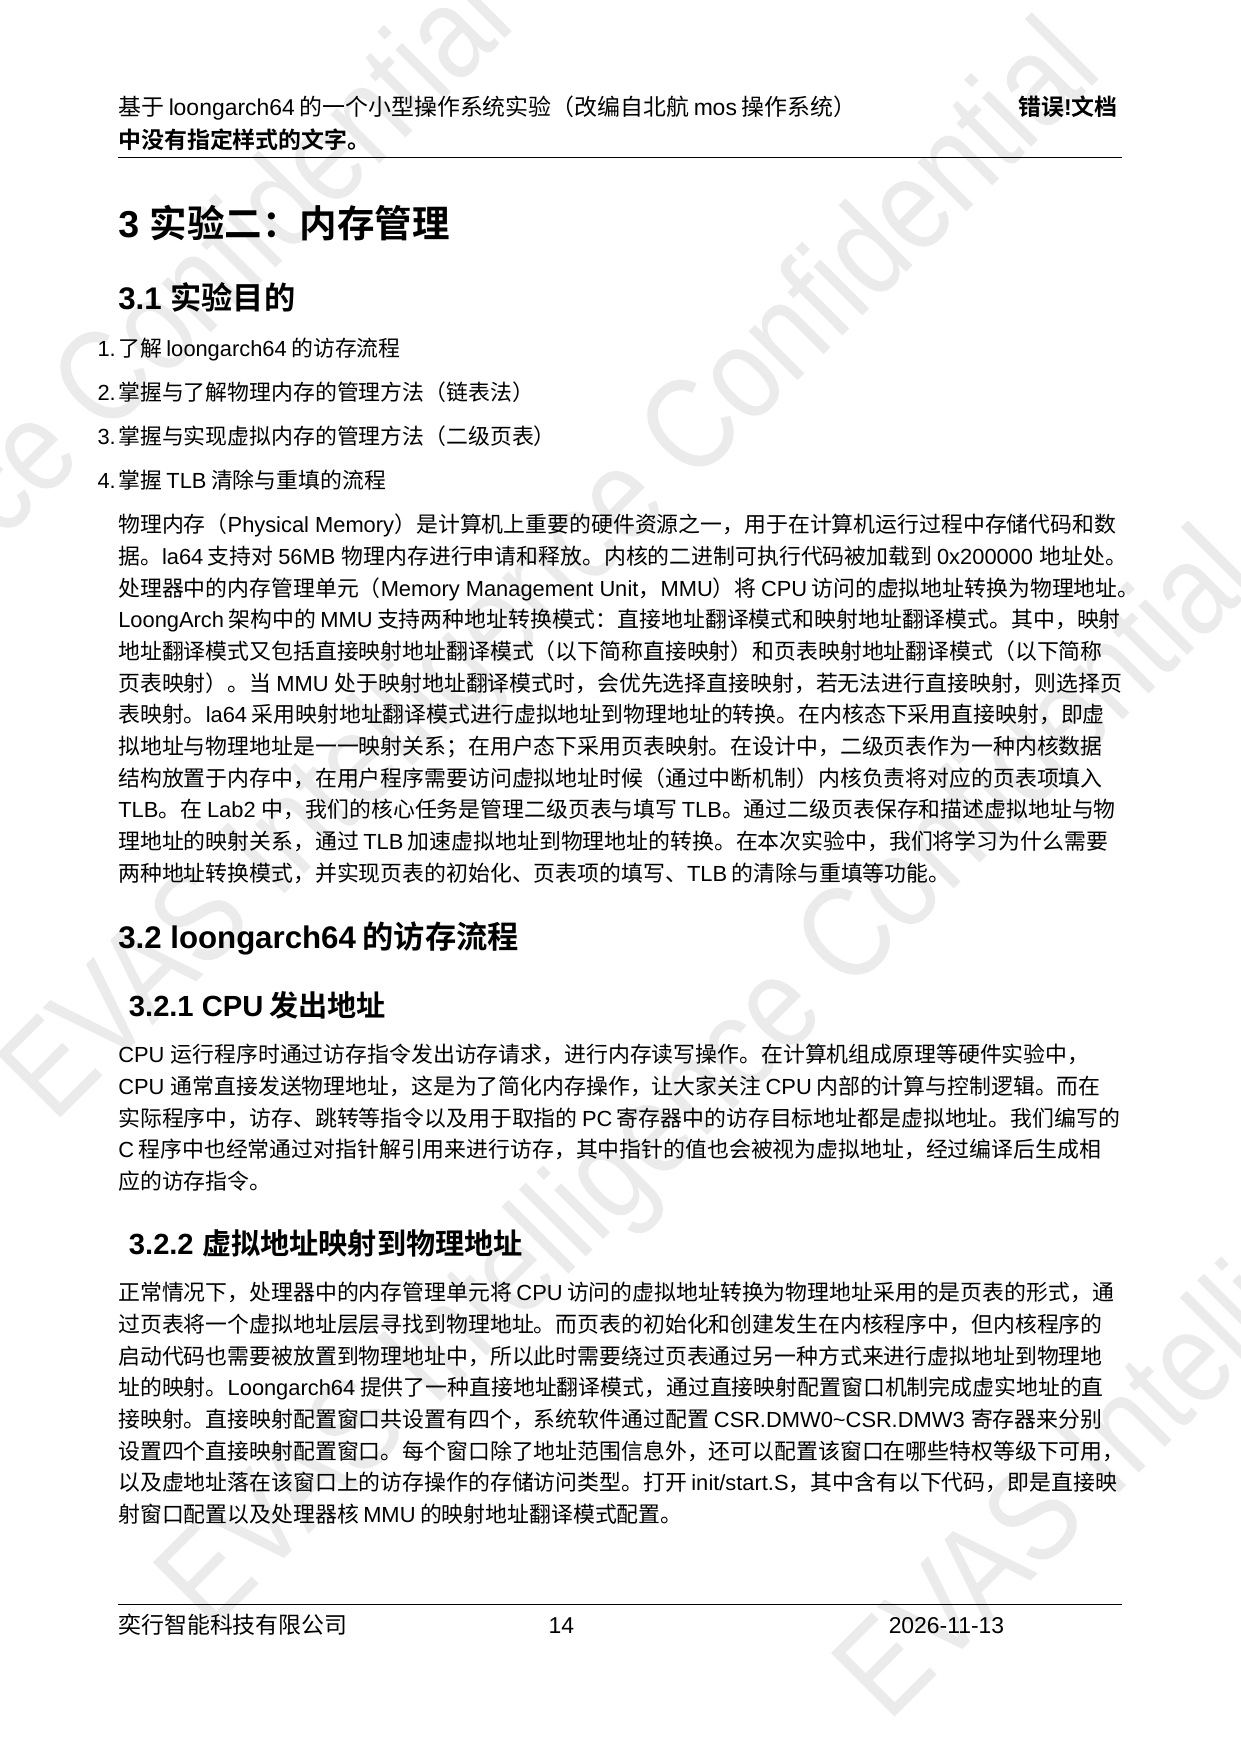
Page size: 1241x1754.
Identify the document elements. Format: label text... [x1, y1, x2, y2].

list 掌握与实现虚拟内存的管理方法（二级页表） [97, 419, 1122, 451]
subtitle 3.2 loongarch64的访存流程 [118, 912, 1122, 957]
subtitle 3.2.2 虚拟地址映射到物理地址 [129, 1221, 1122, 1263]
subtitle 3.2.1 CPU发出地址 [129, 982, 1122, 1025]
subtitle 3 实验二：内存管理 [118, 194, 1122, 248]
list 掌握TLB清除与重填的流程 [97, 463, 1122, 495]
text 正常情况下，处理器中的内存管理单元将CPU访问的虚拟地址转换为物理地址采用的是页表的形式，通过页表将一个虚拟地址层层寻找到物理地址。而页表的初始化和创建发生在内核程序中，但内核程序的启动代码也需要被放置到物理地址中，所以此时需要绕过页表通过另一种方式来进行虚拟地址到物理地址的映射。Loongarch64提供了一种直接地址翻译模式，通过直接映射配置窗口机制完成虚实地址的直接映射。直接映射配置窗口共设置有四个，系统软件通过配置 CSR.DMW0~CSR.DMW3 寄存器来分别设置四个直接映射配置窗口。每个窗口除了地址范围信息外，还可以配置该窗口在哪些特权等级下可用，以及虚地址落在该窗口上的访存操作的存储访问类型。打开init/start.S，其中含有以下代码，即是直接映射窗口配置以及处理器核MMU的映射地址翻译模式配置。 [118, 1275, 1122, 1529]
list 了解loongarch64的访存流程 [97, 331, 1122, 362]
text CPU 运行程序时通过访存指令发出访存请求，进行内存读写操作。在计算机组成原理等硬件实验中，CPU 通常直接发送物理地址，这是为了简化内存操作，让大家关注CPU内部的计算与控制逻辑。而在实际程序中，访存、跳转等指令以及用于取指的PC寄存器中的访存目标地址都是虚拟地址。我们编写的C程序中也经常通过对指针解引用来进行访存，其中指针的值也会被视为虚拟地址，经过编译后生成相应的访存指令。 [118, 1037, 1122, 1196]
list 掌握与了解物理内存的管理方法（链表法） [97, 375, 1122, 406]
subtitle 3.1 实验目的 [118, 273, 1122, 318]
text 物理内存（Physical Memory）是计算机上重要的硬件资源之一，用于在计算机运行过程中存储代码和数据。la64支持对 56MB 物理内存进行申请和释放。内核的二进制可执行代码被加载到 0x200000 地址处。处理器中的内存管理单元（Memory Management Unit，MMU）将CPU访问的虚拟地址转换为物理地址。LoongArch架构中的MMU支持两种地址转换模式：直接地址翻译模式和映射地址翻译模式。其中，映射地址翻译模式又包括直接映射地址翻译模式（以下简称直接映射）和页表映射地址翻译模式（以下简称页表映射）。当 MMU 处于映射地址翻译模式时，会优先选择直接映射，若无法进行直接映射，则选择页表映射。la64采用映射地址翻译模式进行虚拟地址到物理地址的转换。在内核态下采用直接映射，即虚拟地址与物理地址是一一映射关系；在用户态下采用页表映射。在设计中，二级页表作为一种内核数据结构放置于内存中，在用户程序需要访问虚拟地址时候（通过中断机制）内核负责将对应的页表项填入TLB。在 Lab2 中，我们的核心任务是管理二级页表与填写TLB。通过二级页表保存和描述虚拟地址与物理地址的映射关系，通过TLB加速虚拟地址到物理地址的转换。在本次实验中，我们将学习为什么需要两种地址转换模式，并实现页表的初始化、页表项的填写、TLB的清除与重填等功能。 [118, 507, 1122, 887]
